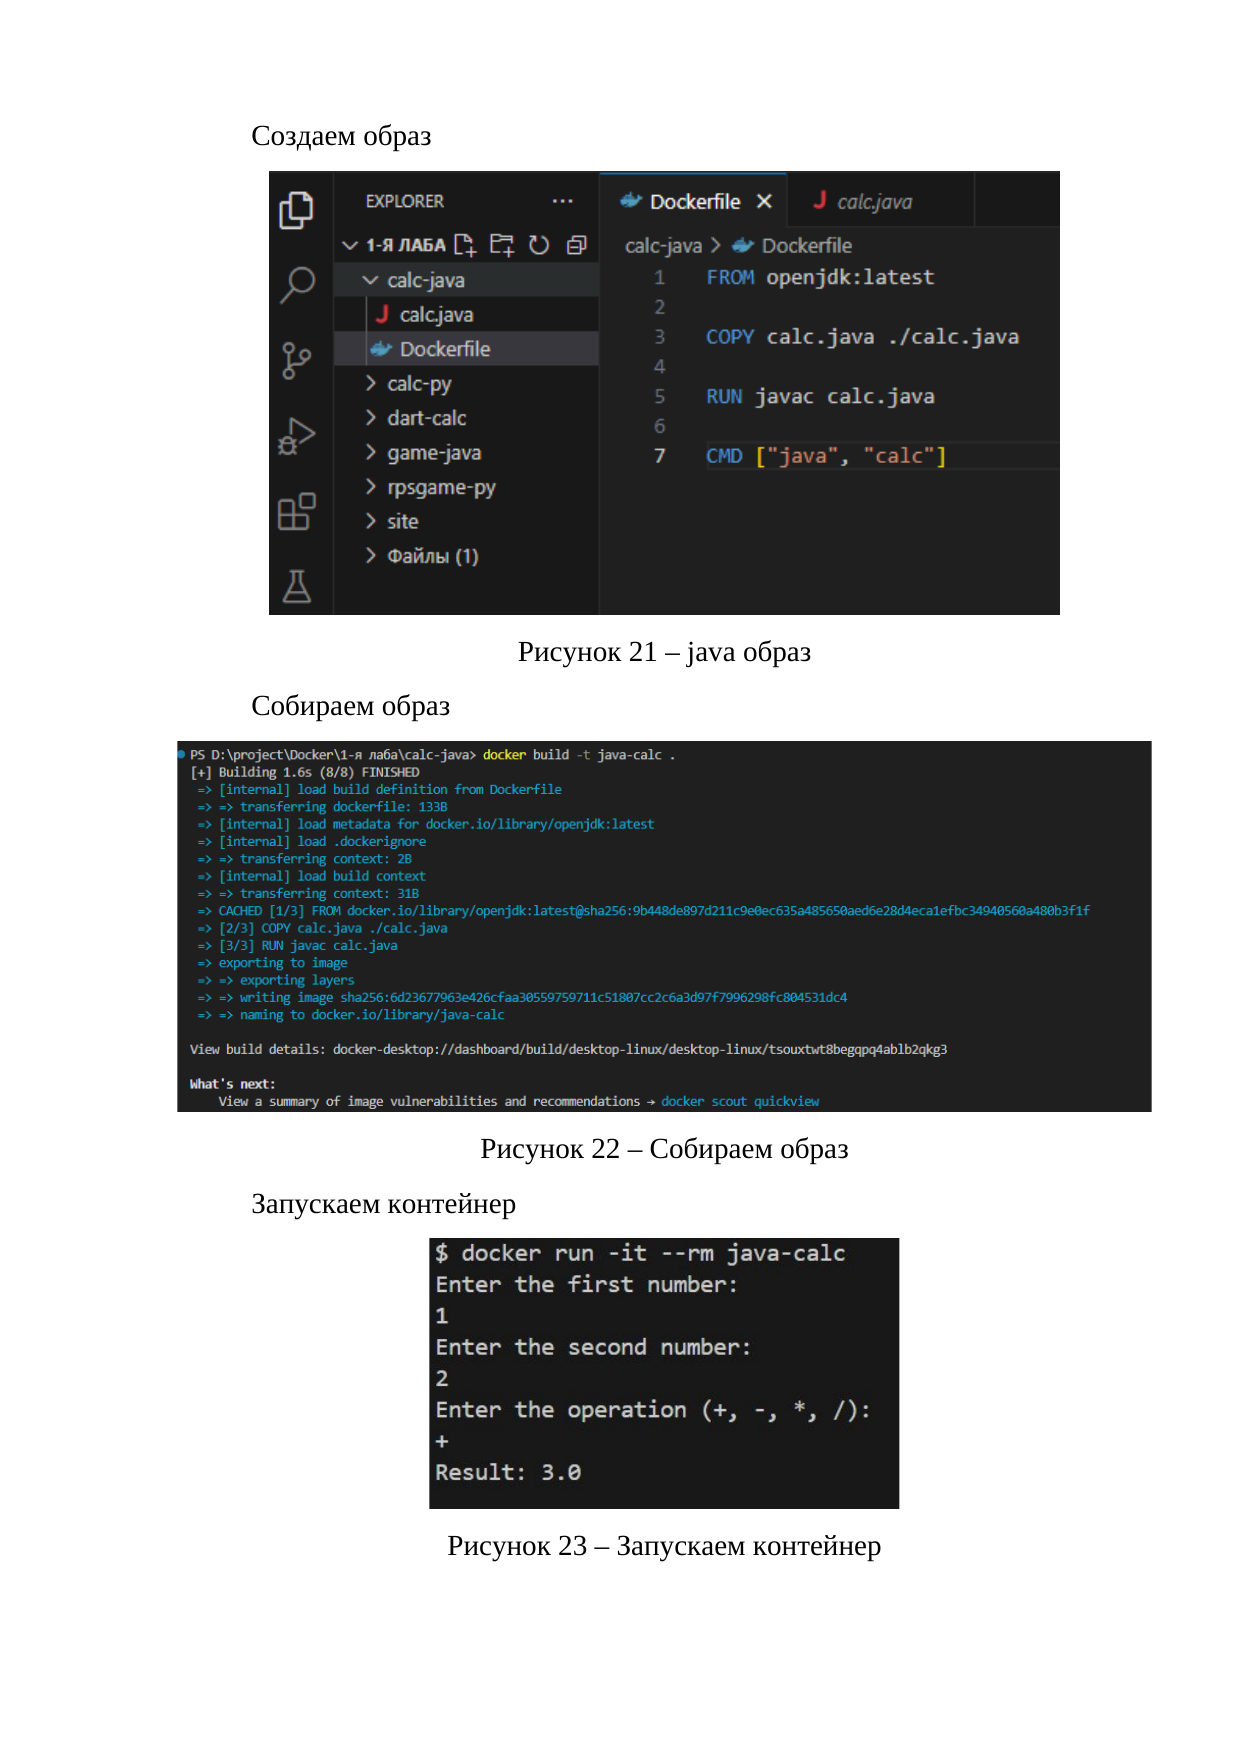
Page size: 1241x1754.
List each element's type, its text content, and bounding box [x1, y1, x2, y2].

picture [429, 1238, 900, 1509]
picture [269, 171, 1060, 615]
text Собираем образ [177, 688, 1152, 722]
text Рисунок 22 – Собираем образ [177, 1131, 1152, 1165]
text Рисунок 23 – Запускаем контейнер [177, 1528, 1152, 1562]
picture [177, 741, 1152, 1112]
text Рисунок 21 – java образ [177, 634, 1152, 667]
text Запускаем контейнер [177, 1186, 1152, 1219]
text Создаем образ [177, 118, 1152, 152]
